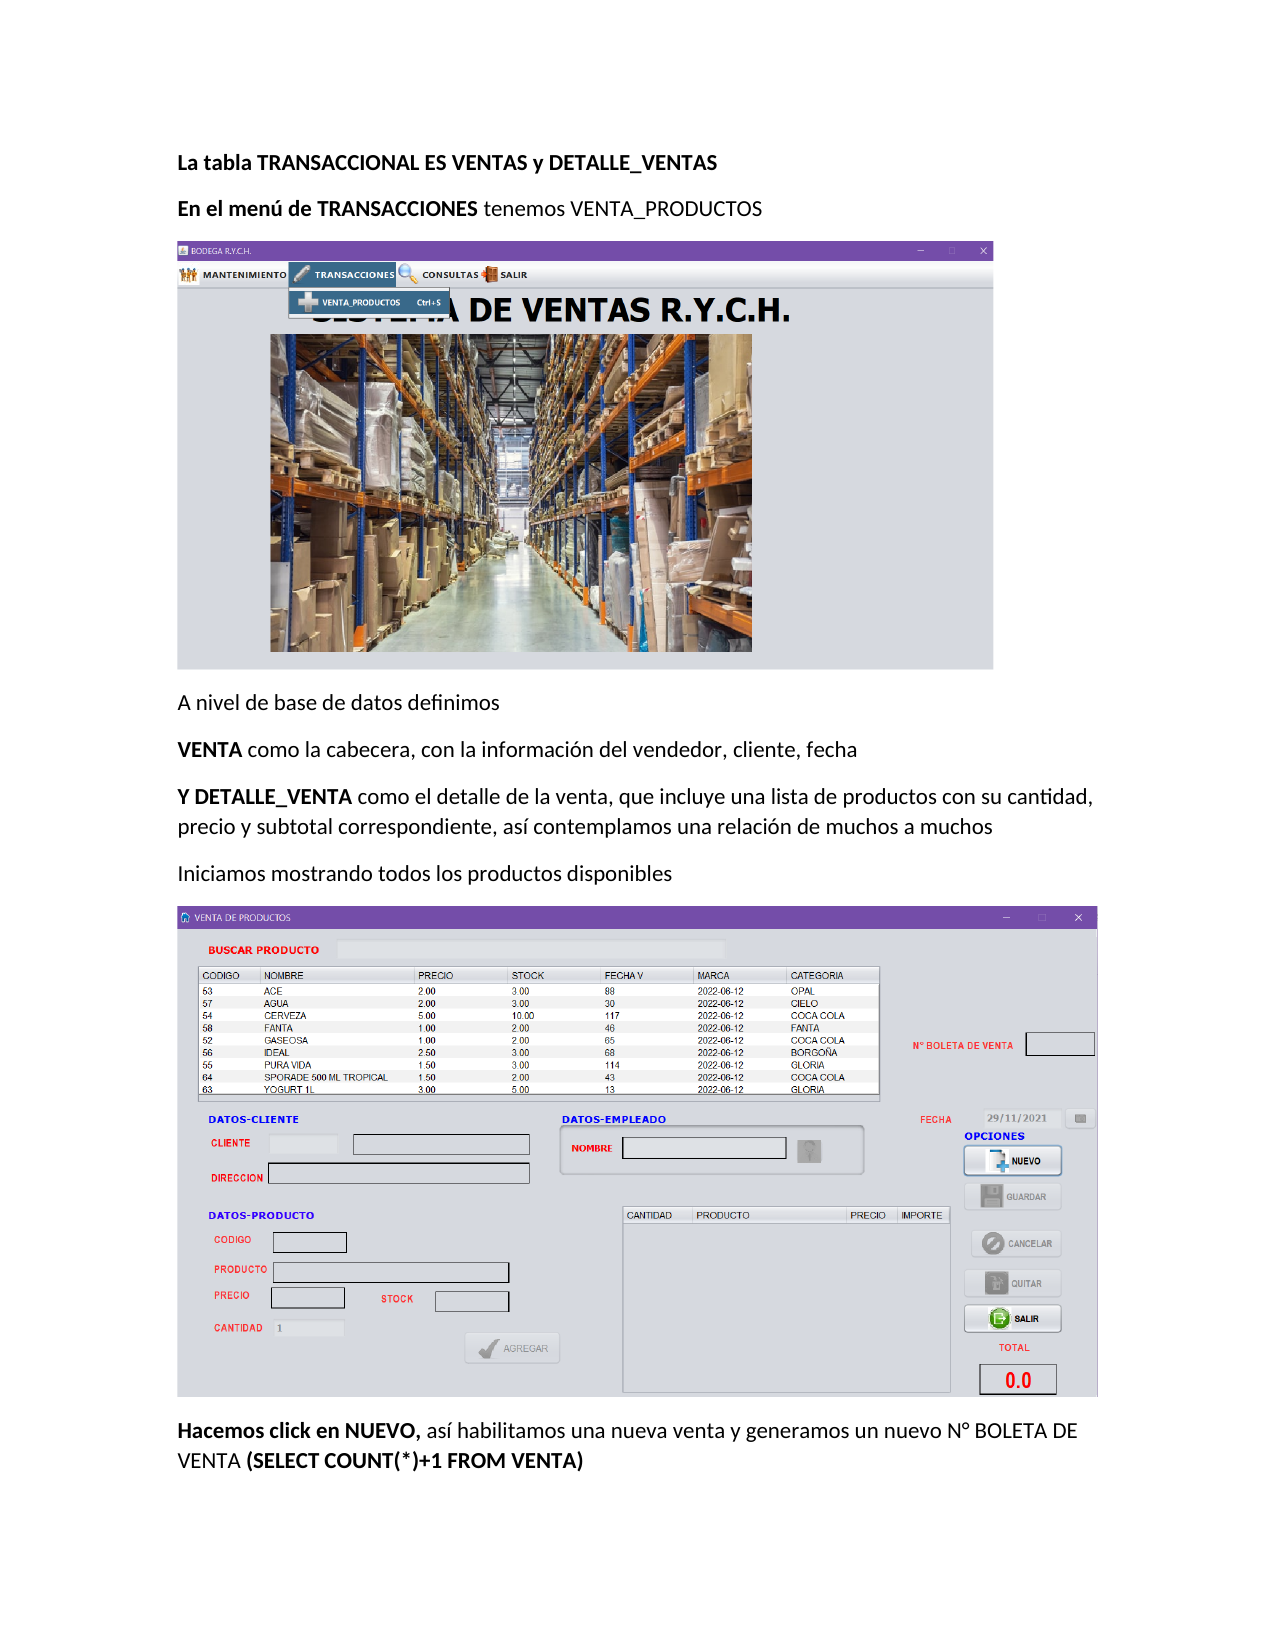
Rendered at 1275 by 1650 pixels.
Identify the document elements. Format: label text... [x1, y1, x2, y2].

picture [177, 906, 1098, 1397]
text Y DETALLE_VENTA como el detalle de la venta, que incluye una lista de productos con su cantidad, precio y subtotal correspondiente, así contemplamos una relación de muchos a muchos [177, 782, 1098, 841]
text A nivel de base de datos definimos [177, 688, 1098, 717]
text VENTA como la cabecera, con la información del vendedor, cliente, fecha [177, 735, 1098, 763]
picture [177, 241, 994, 670]
text En el menú de TRANSACCIONES tenemos VENTA_PRODUCTOS [177, 194, 1098, 222]
text Hacemos click en NUEVO, así habilitamos una nueva venta y generamos un nuevo N° BOLETA DE VENTA (SELECT COUNT(*)+1 FROM VENTA) [177, 1416, 1098, 1474]
text La tabla TRANSACCIONAL ES VENTAS y DETALLE_VENTAS [177, 148, 1098, 176]
text Iniciamos mostrando todos los productos disponibles [177, 859, 1098, 887]
